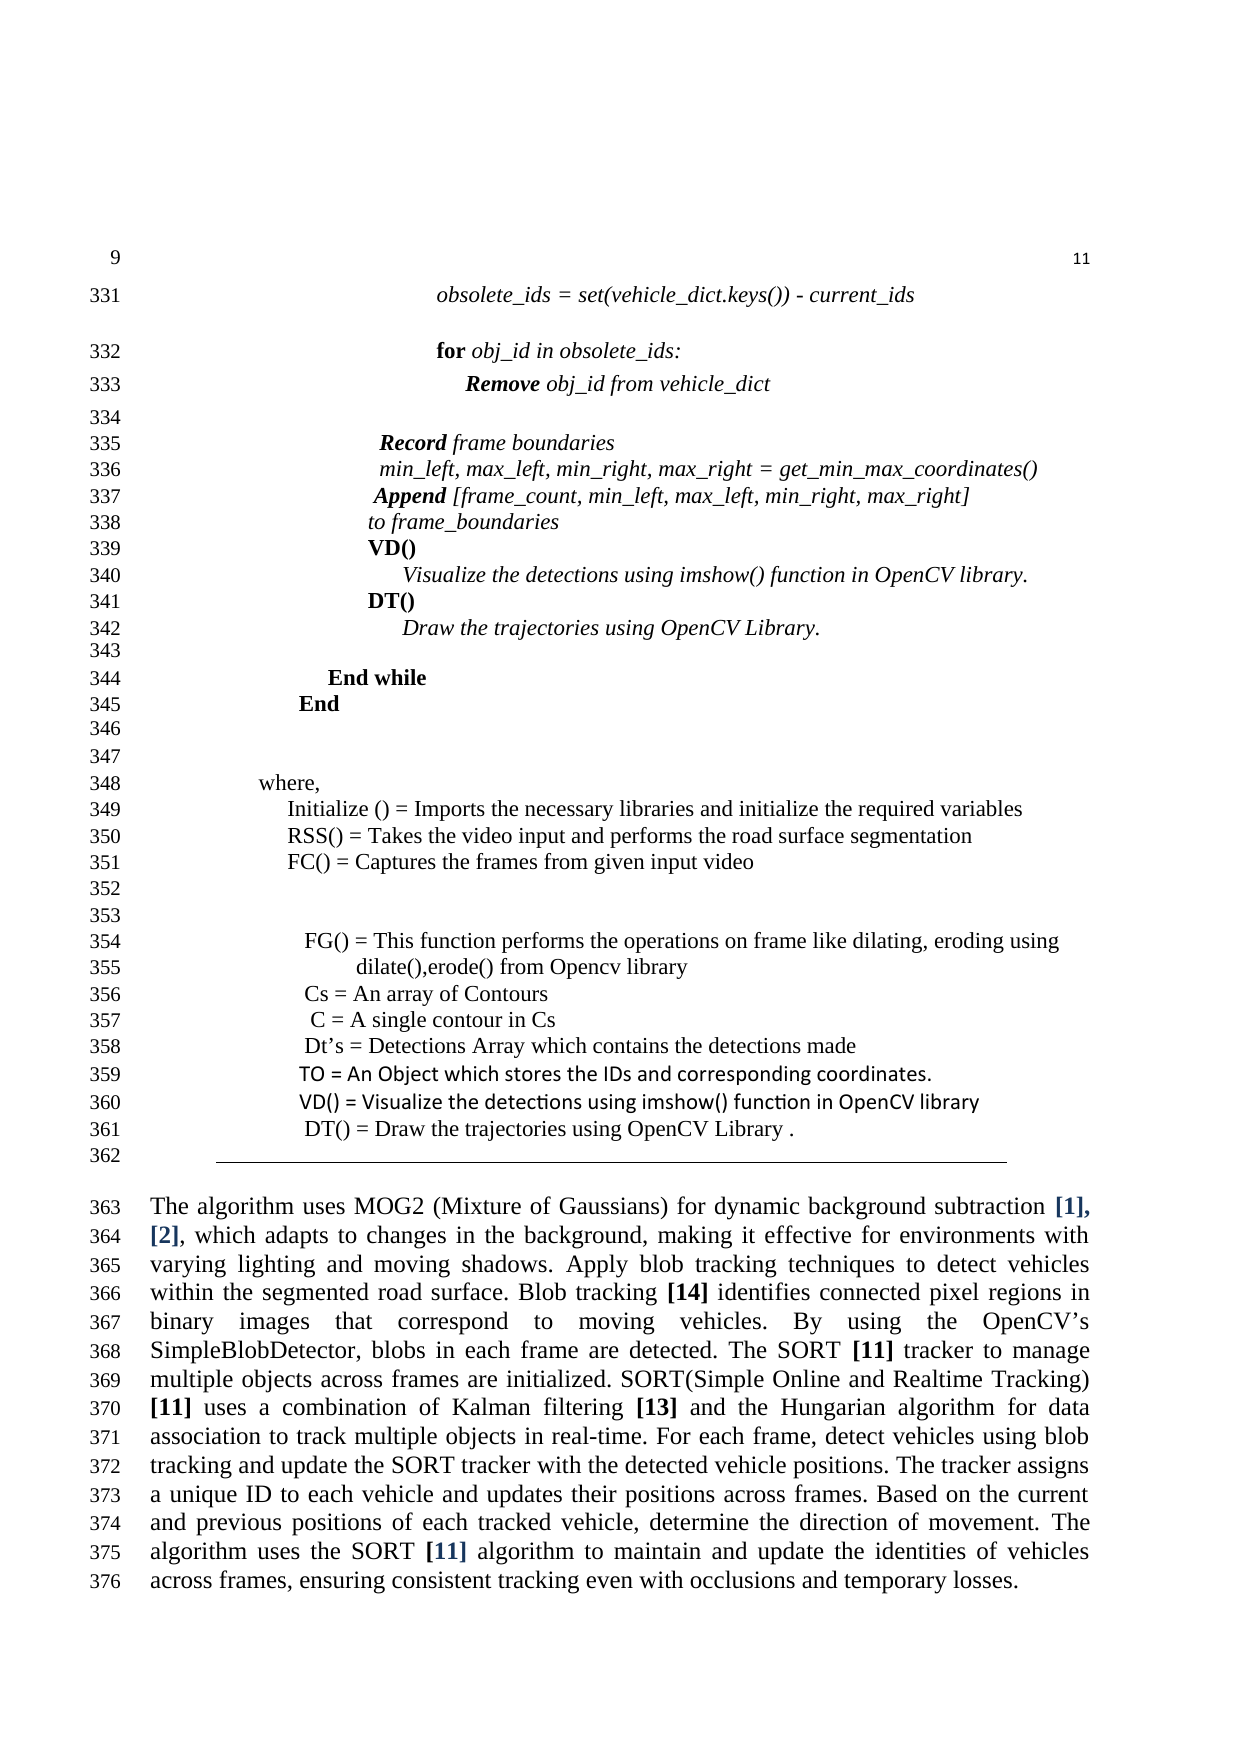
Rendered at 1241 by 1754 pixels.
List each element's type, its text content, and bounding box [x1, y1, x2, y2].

text Visualize the detections using imshow() function in OpenCV library. [150, 561, 1090, 587]
text VD() = Visualize the detections using imshow() function in OpenCV library DT() = Draw the trajectories using OpenCV Library . [150, 1087, 1090, 1141]
text End while End [150, 663, 1090, 716]
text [150, 281, 1090, 308]
text VD() [150, 534, 1090, 561]
text where, Initialize () = Imports the necessary libraries and initialize the required variables RSS() = Takes the video input and performs the road surface segmentation FC() = Captures the frames from given input video FG() = This function performs the operations on frame like dilating, eroding using dilate(),erode() from Opencv library Cs = An array of Contours C = A single contour in Cs Dt’s = Detections Array which contains the detections made [150, 743, 1090, 1059]
text TO = An Object which stores the IDs and corresponding coordinates. [150, 1059, 1090, 1087]
text Draw the trajectories using OpenCV Library. [150, 613, 1090, 640]
text Remove obj_id from vehicle_dict [150, 370, 1090, 396]
text for obj_id in obsolete_ids: [150, 337, 1090, 364]
text Record frame boundaries [150, 403, 1090, 455]
text min_left, max_left, min_right, max_right = get_min_max_coordinates() [150, 455, 1090, 482]
text DT() [150, 587, 1090, 613]
text Append [frame_count, min_left, max_left, min_right, max_right] to frame_boundaries [150, 482, 1090, 534]
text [150, 1191, 1090, 1594]
